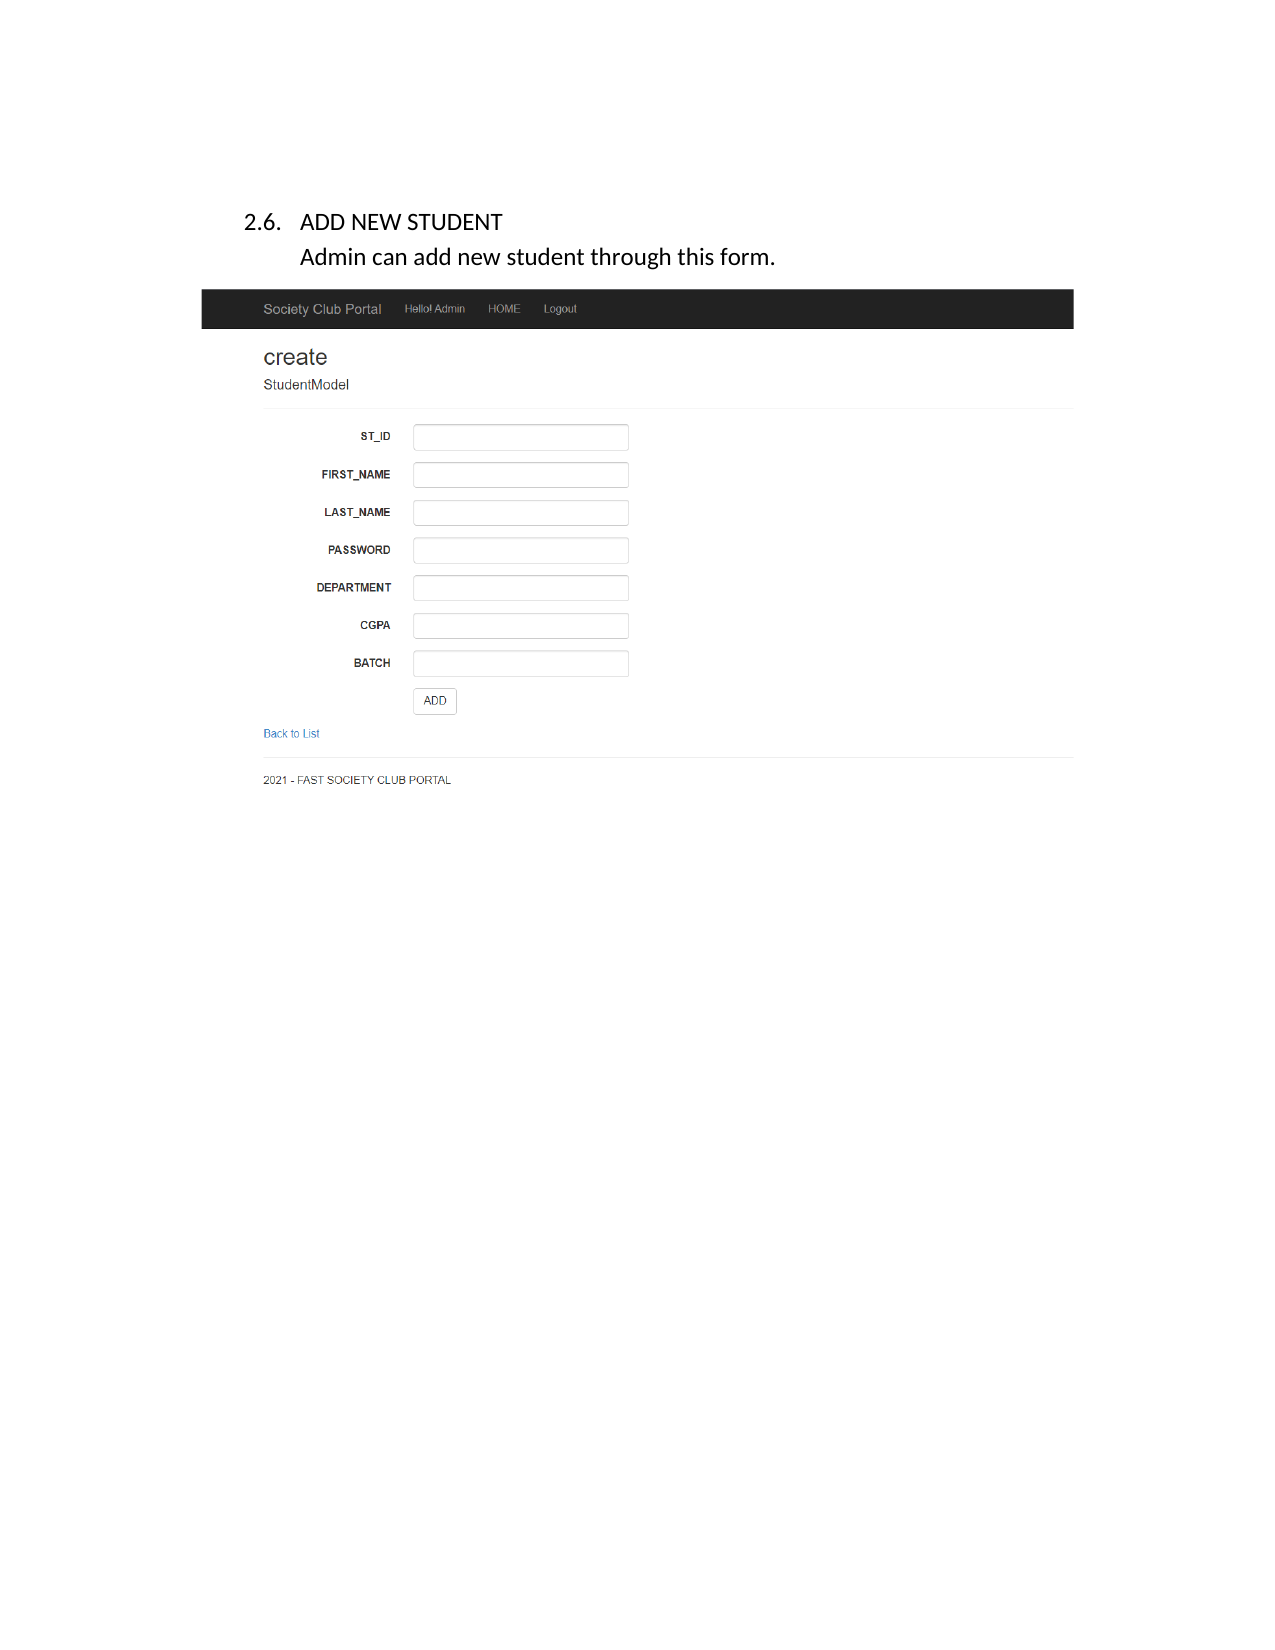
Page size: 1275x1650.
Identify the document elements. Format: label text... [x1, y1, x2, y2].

picture [201, 289, 1074, 808]
list Admin can add new student through this form. [300, 241, 1087, 271]
list ADD NEW STUDENT [244, 206, 1087, 236]
